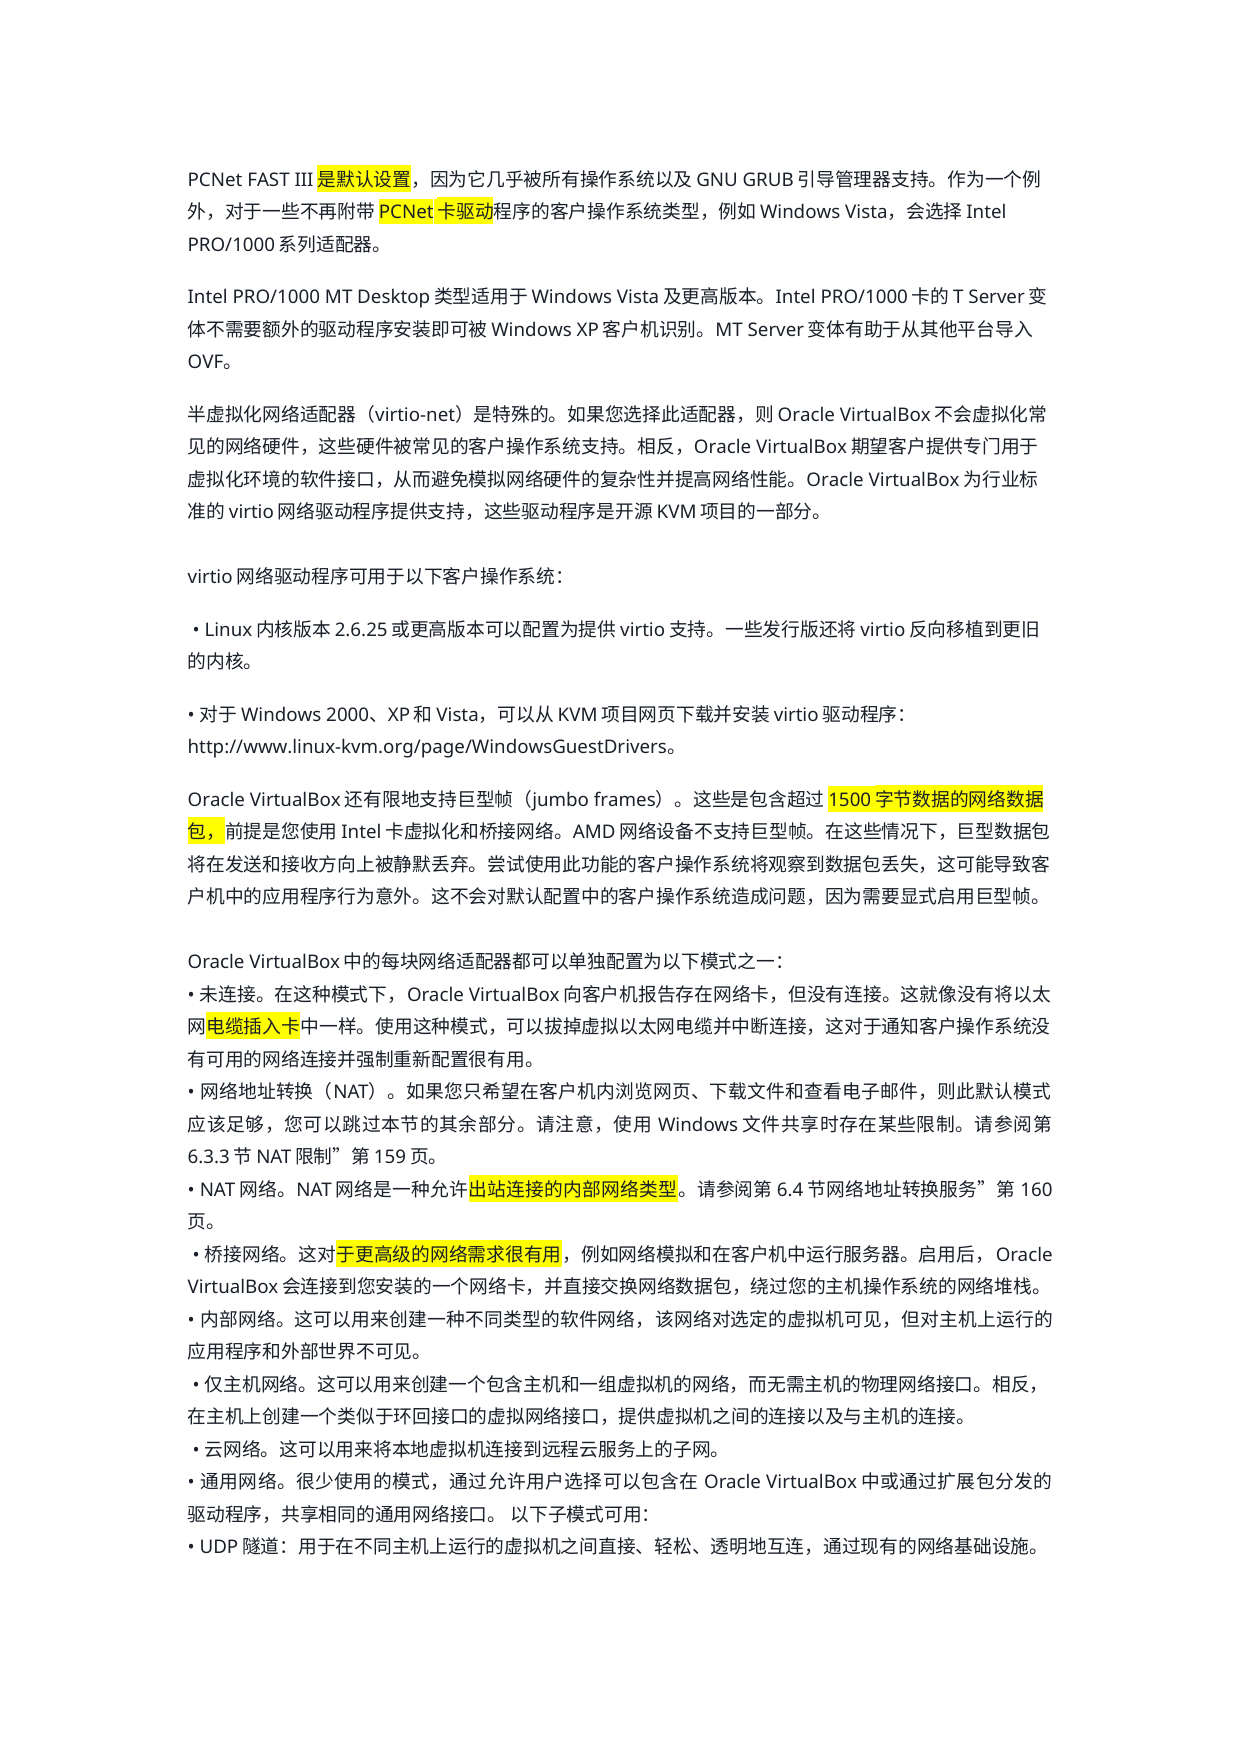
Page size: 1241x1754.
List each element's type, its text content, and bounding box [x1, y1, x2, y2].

text • 桥接网络。这对于更高级的网络需求很有用，例如网络模拟和在客户机中运行服务器。启用后，Oracle VirtualBox会连接到您安装的一个网络卡，并直接交换网络数据包，绕过您的主机操作系统的网络堆栈。 [187, 1281, 1053, 1302]
text • 通用网络。很少使用的模式，通过允许用户选择可以包含在Oracle VirtualBox中或通过扩展包分发的驱动程序，共享相同的通用网络接口。 以下子模式可用： [187, 1464, 1053, 1529]
text • NAT网络。NAT网络是一种允许出站连接的内部网络类型。请参阅第6.4节网络地址转换服务”第160页。 [187, 1172, 1053, 1237]
text virtio网络驱动程序可用于以下客户操作系统： [187, 559, 1053, 592]
text • 仅主机网络。这可以用来创建一个包含主机和一组虚拟机的网络，而无需主机的物理网络接口。相反，在主机上创建一个类似于环回接口的虚拟网络接口，提供虚拟机之间的连接以及与主机的连接。 [187, 1367, 1053, 1432]
text • UDP隧道：用于在不同主机上运行的虚拟机之间直接、轻松、透明地互连，通过现有的网络基础设施。 [187, 1529, 1053, 1562]
text Oracle VirtualBox中的每块网络适配器都可以单独配置为以下模式之一： [187, 944, 1053, 977]
text • Linux内核版本2.6.25或更高版本可以配置为提供virtio支持。一些发行版还将virtio反向移植到更旧的内核。 [187, 612, 1053, 677]
text • 内部网络。这可以用来创建一种不同类型的软件网络，该网络对选定的虚拟机可见，但对主机上运行的应用程序和外部世界不可见。 [187, 1302, 1053, 1367]
text • 网络地址转换（NAT）。如果您只希望在客户机内浏览网页、下载文件和查看电子邮件，则此默认模式应该足够，您可以跳过本节的其余部分。请注意，使用Windows文件共享时存在某些限制。请参阅第6.3.3节NAT限制”第159页。 [187, 1074, 1053, 1172]
text PCNet FAST III是默认设置，因为它几乎被所有操作系统以及GNU GRUB引导管理器支持。作为一个例外，对于一些不再附带PCNet卡驱动程序的客户操作系统类型，例如Windows Vista，会选择Intel PRO/1000系列适配器。 [187, 162, 1053, 259]
text • 云网络。这可以用来将本地虚拟机连接到远程云服务上的子网。 [187, 1432, 1053, 1464]
text Intel PRO/1000 MT Desktop类型适用于Windows Vista及更高版本。Intel PRO/1000卡的T Server变体不需要额外的驱动程序安装即可被Windows XP客户机识别。MT Server变体有助于从其他平台导入OVF。 [187, 279, 1053, 377]
text • 对于Windows 2000、XP和Vista，可以从KVM项目网页下载并安装virtio驱动程序：http://www.linux-kvm.org/page/WindowsGuestDrivers。 [187, 697, 1053, 762]
text 半虚拟化网络适配器（virtio-net）是特殊的。如果您选择此适配器，则Oracle VirtualBox不会虚拟化常见的网络硬件，这些硬件被常见的客户操作系统支持。相反，Oracle VirtualBox期望客户提供专门用于虚拟化环境的软件接口，从而避免模拟网络硬件的复杂性并提高网络性能。Oracle VirtualBox为行业标准的virtio网络驱动程序提供支持，这些驱动程序是开源KVM项目的一部分。 [187, 397, 1053, 527]
text • 桥接网络。这对于更高级的网络需求很有用，例如网络模拟和在客户机中运行服务器。启用后，Oracle VirtualBox会连接到您安装的一个网络卡，并直接交换网络数据包，绕过您的主机操作系统的网络堆栈。 [187, 1237, 1053, 1280]
text Oracle VirtualBox还有限地支持巨型帧（jumbo frames）。这些是包含超过1500字节数据的网络数据包，前提是您使用Intel卡虚拟化和桥接网络。AMD网络设备不支持巨型帧。在这些情况下，巨型数据包将在发送和接收方向上被静默丢弃。尝试使用此功能的客户操作系统将观察到数据包丢失，这可能导致客户机中的应用程序行为意外。这不会对默认配置中的客户操作系统造成问题，因为需要显式启用巨型帧。 [187, 782, 1053, 912]
text • 未连接。在这种模式下，Oracle VirtualBox向客户机报告存在网络卡，但没有连接。这就像没有将以太网电缆插入卡中一样。使用这种模式，可以拔掉虚拟以太网电缆并中断连接，这对于通知客户操作系统没有可用的网络连接并强制重新配置很有用。 [187, 977, 1053, 1074]
